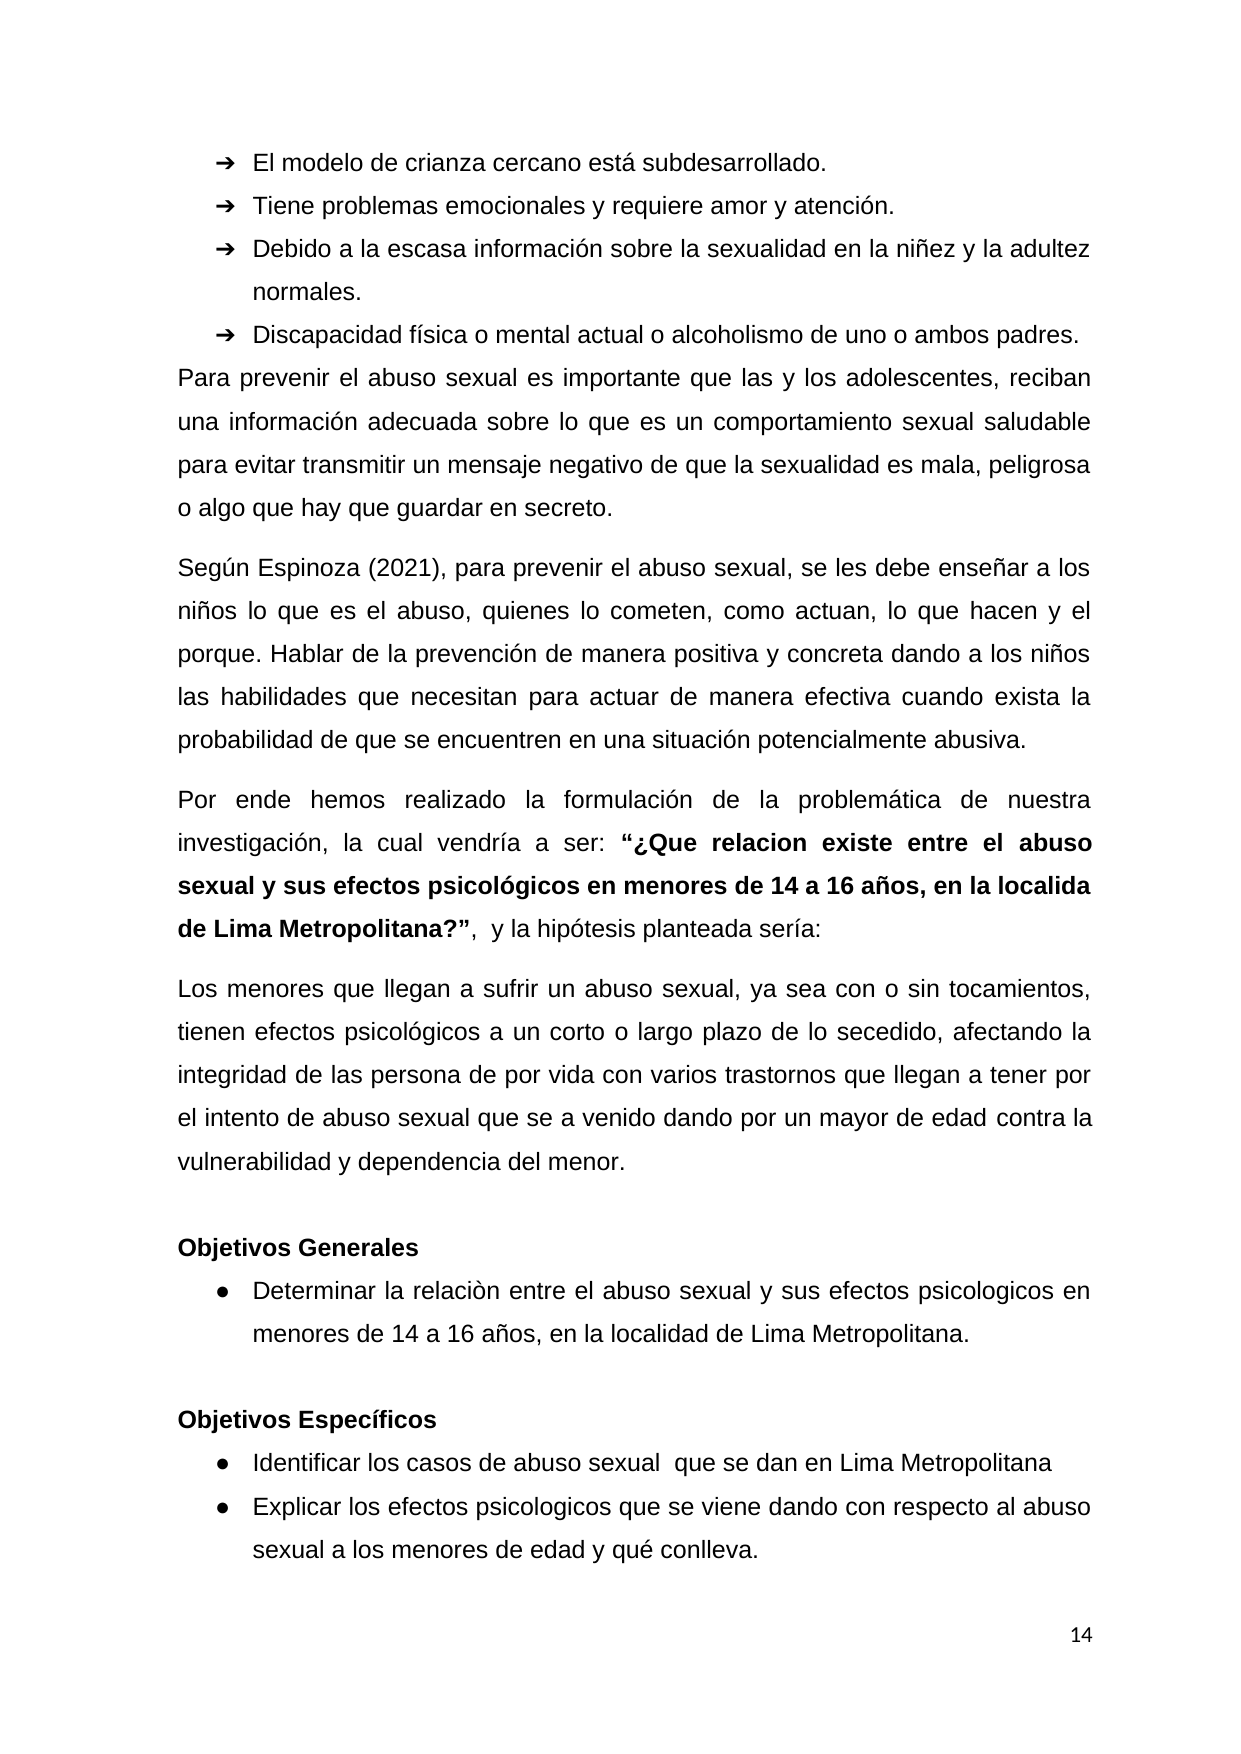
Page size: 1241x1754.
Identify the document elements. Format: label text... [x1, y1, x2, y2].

text Objetivos Generales [177, 1233, 1092, 1261]
text Objetivos Específicos [177, 1405, 1092, 1434]
text Por ende hemos realizado la formulación de la problemática de nuestra investigación, la cual vendría a ser: “¿Que relacion existe entre el abuso sexual y sus efectos psicológicos en menores de 14 a 16 años, en la localida de Lima Metropolitana?”, y la hipótesis planteada sería: [177, 785, 1092, 943]
list Tiene problemas emocionales y requiere amor y atención. [215, 191, 1092, 219]
list Identificar los casos de abuso sexual que se dan en Lima Metropolitana [215, 1448, 1092, 1477]
list Explicar los efectos psicologicos que se viene dando con respecto al abuso sexual a los menores de edad y qué conlleva. [215, 1491, 1092, 1563]
text Los menores que llegan a sufrir un abuso sexual, ya sea con o sin tocamientos, tienen efectos psicológicos a un corto o largo plazo de lo secedido, afectando la integridad de las persona de por vida con varios trastornos que llegan a tener por el intento de abuso sexual que se a venido dando por un mayor de edad contra la vulnerabilidad y dependencia del menor. [177, 974, 1092, 1175]
list Discapacidad física o mental actual o alcoholismo de uno o ambos padres. [215, 320, 1092, 349]
list Debido a la escasa información sobre la sexualidad en la niñez y la adultez normales. [215, 234, 1092, 306]
list El modelo de crianza cercano está subdesarrollado. [215, 148, 1092, 176]
list Determinar la relaciòn entre el abuso sexual y sus efectos psicologicos en menores de 14 a 16 años, en la localidad de Lima Metropolitana. [215, 1276, 1092, 1348]
text Para prevenir el abuso sexual es importante que las y los adolescentes, reciban una información adecuada sobre lo que es un comportamiento sexual saludable para evitar transmitir un mensaje negativo de que la sexualidad es mala, peligrosa o algo que hay que guardar en secreto. [177, 363, 1092, 521]
text Según Espinoza (2021), para prevenir el abuso sexual, se les debe enseñar a los niños lo que es el abuso, quienes lo cometen, como actuan, lo que hacen y el porque. Hablar de la prevención de manera positiva y concreta dando a los niños las habilidades que necesitan para actuar de manera efectiva cuando exista la probabilidad de que se encuentren en una situación potencialmente abusiva. [177, 552, 1092, 754]
